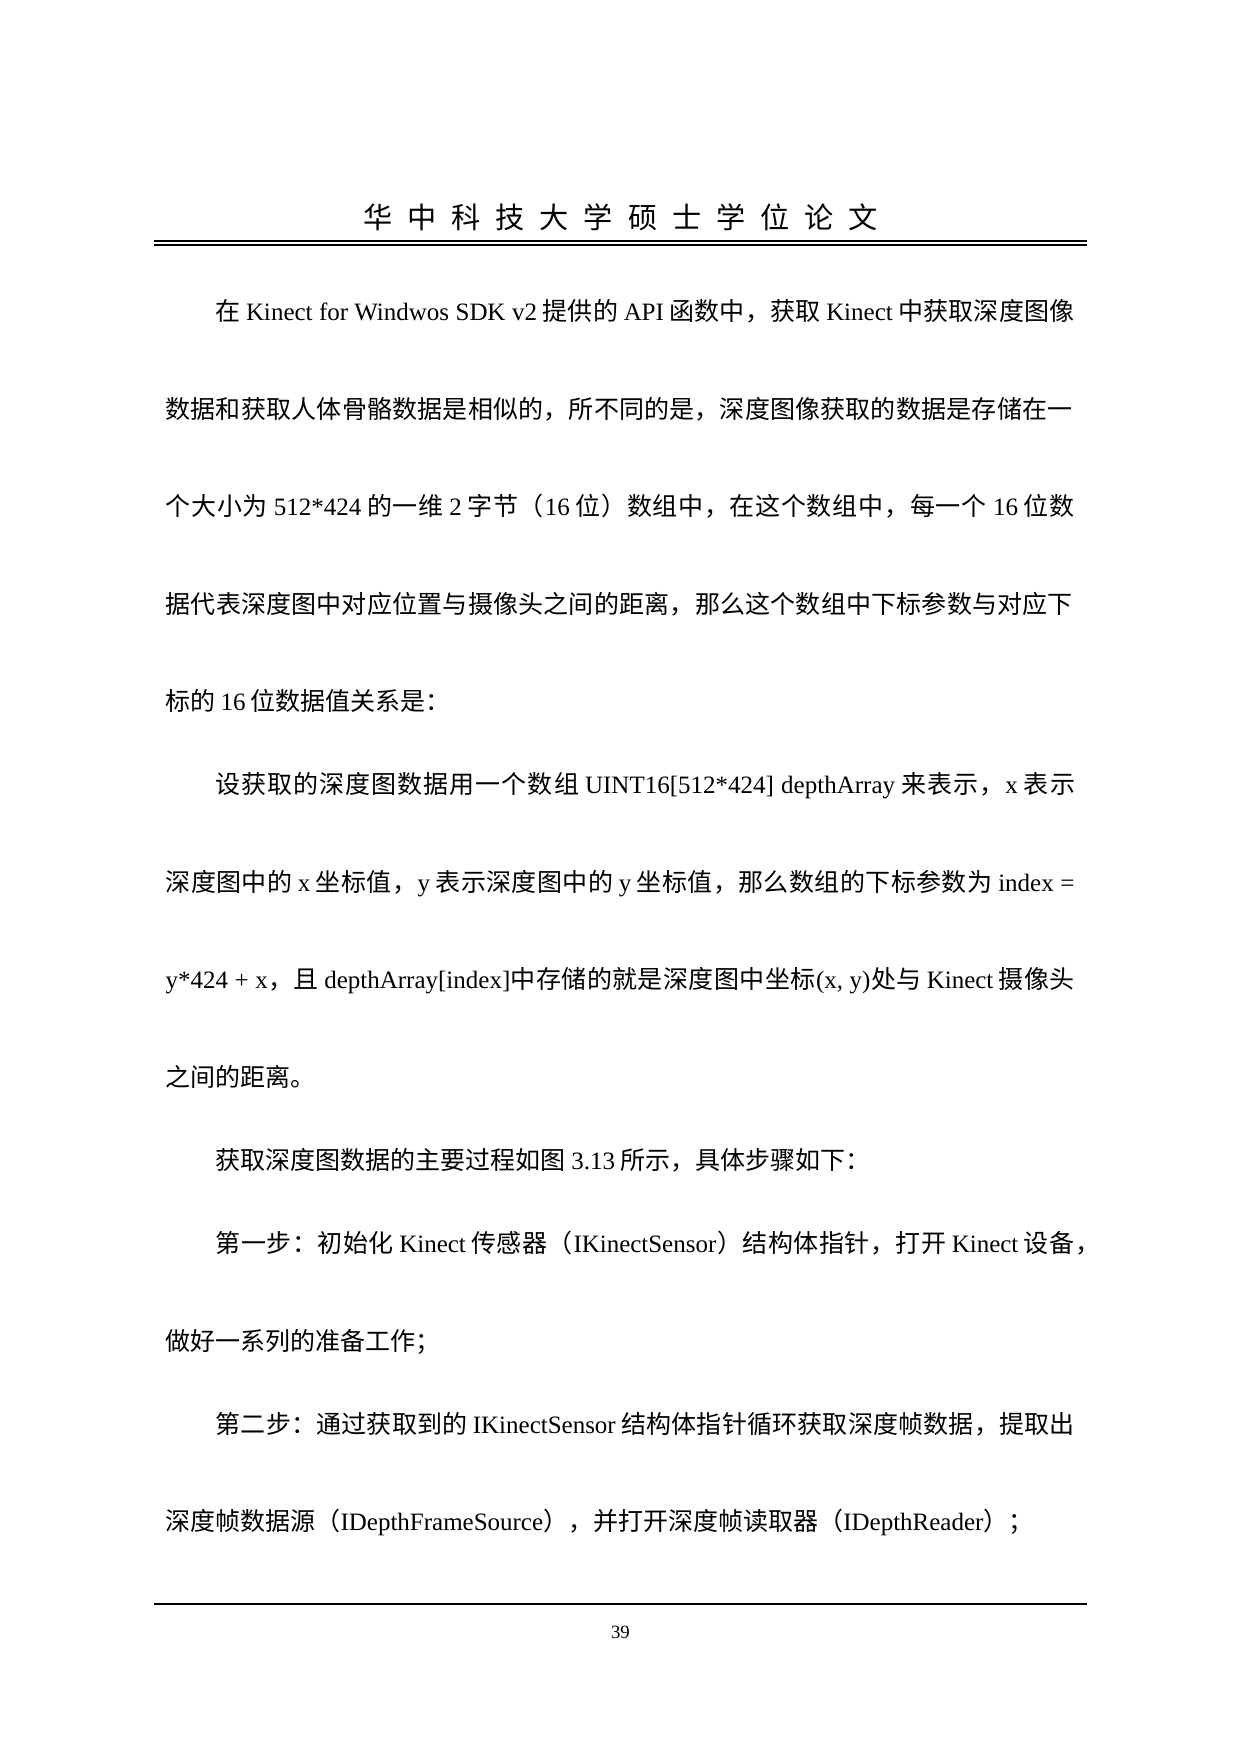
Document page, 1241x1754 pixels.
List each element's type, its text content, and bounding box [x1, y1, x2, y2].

text 第一步：初始化Kinect传感器（IKinectSensor）结构体指针，打开Kinect设备，做好一系列的准备工作； [165, 1209, 1075, 1372]
text 设获取的深度图数据用一个数组UINT16[512*424] depthArray来表示，x表示深度图中的x坐标值，y表示深度图中的y坐标值，那么数组的下标参数为index = y*424 + x，且depthArray[index]中存储的就是深度图中坐标(x, y)处与Kinect摄像头之间的距离。 [165, 750, 1075, 1108]
text 在Kinect for Windwos SDK v2提供的API函数中，获取Kinect中获取深度图像数据和获取人体骨骼数据是相似的，所不同的是，深度图像获取的数据是存储在一个大小为512*424的一维2字节（16位）数组中，在这个数组中，每一个16位数据代表深度图中对应位置与摄像头之间的距离，那么这个数组中下标参数与对应下标的16位数据值关系是： [165, 277, 1075, 732]
text 第二步：通过获取到的IKinectSensor结构体指针循环获取深度帧数据，提取出深度帧数据源（IDepthFrameSource），并打开深度帧读取器（IDepthReader）； [165, 1390, 1075, 1552]
